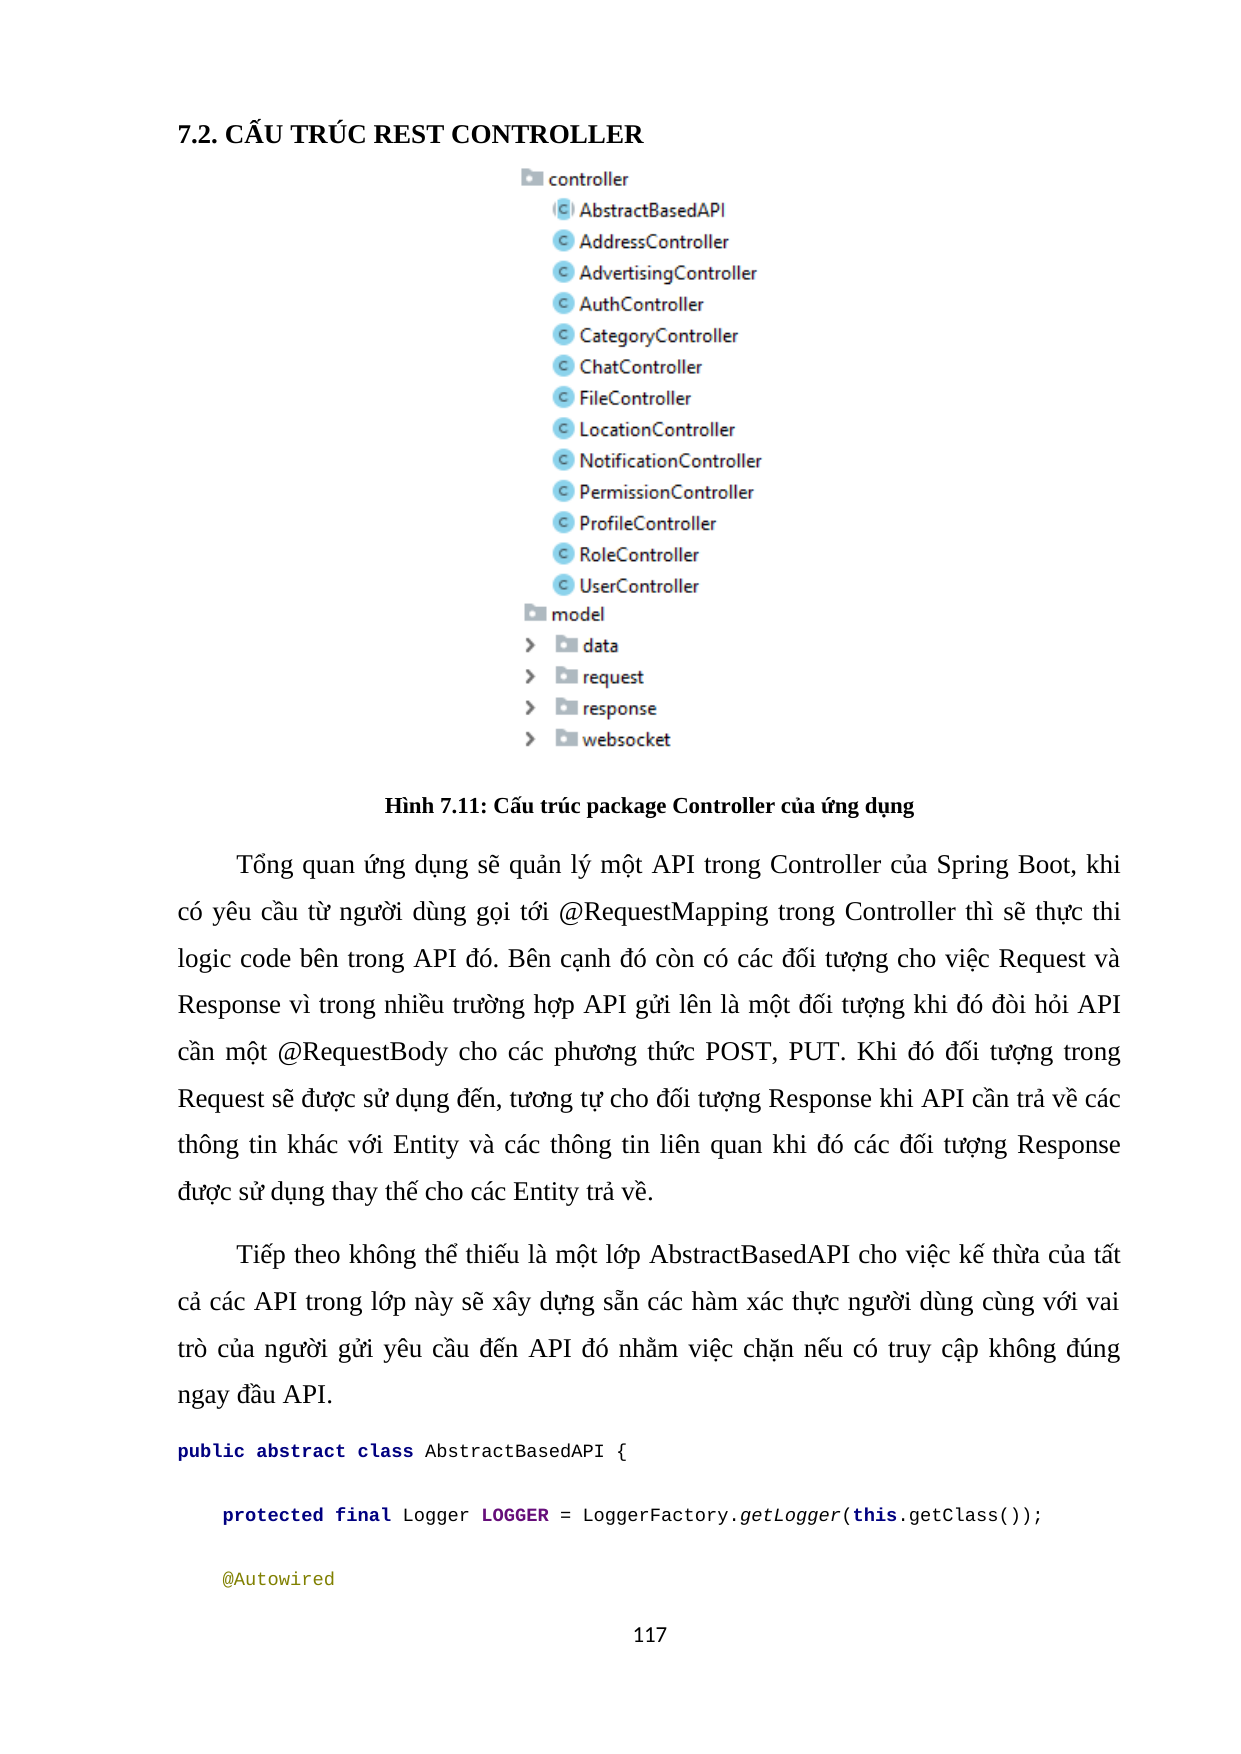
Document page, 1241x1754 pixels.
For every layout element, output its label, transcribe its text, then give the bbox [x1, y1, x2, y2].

picture [517, 164, 782, 762]
text Tiếp theo không thể thiếu là một lớp AbstractBasedAPI cho việc kế thừa của tất cả các API trong lớp này sẽ xây dựng sẵn các hàm xác thực người dùng cùng với vai trò của người gửi yêu cầu đến API đó nhằm việc chặn nếu có truy cập không đúng ngay đầu API. [177, 1238, 1122, 1409]
text Tổng quan ứng dụng sẽ quản lý một API trong Controller của Spring Boot, khi có yêu cầu từ người dùng gọi tới @RequestMapping trong Controller thì sẽ thực thi logic code bên trong API đó. Bên cạnh đó còn có các đối tượng cho việc Request và Response vì trong nhiều trường hợp API gửi lên là một đối tượng khi đó đòi hỏi API cần một @RequestBody cho các phương thức POST, PUT. Khi đó đối tượng trong Request sẽ được sử dụng đến, tương tự cho đối tượng Response khi API cần trả về các thông tin khác với Entity và các thông tin liên quan khi đó các đối tượng Response được sử dụng thay thế cho các Entity trả về. [177, 848, 1122, 1206]
subtitle 7.2. CẤU TRÚC REST CONTROLLER [177, 118, 1122, 149]
text Hình 7.11: Cấu trúc package Controller của ứng dụng [177, 792, 1122, 819]
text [177, 1442, 1122, 1591]
